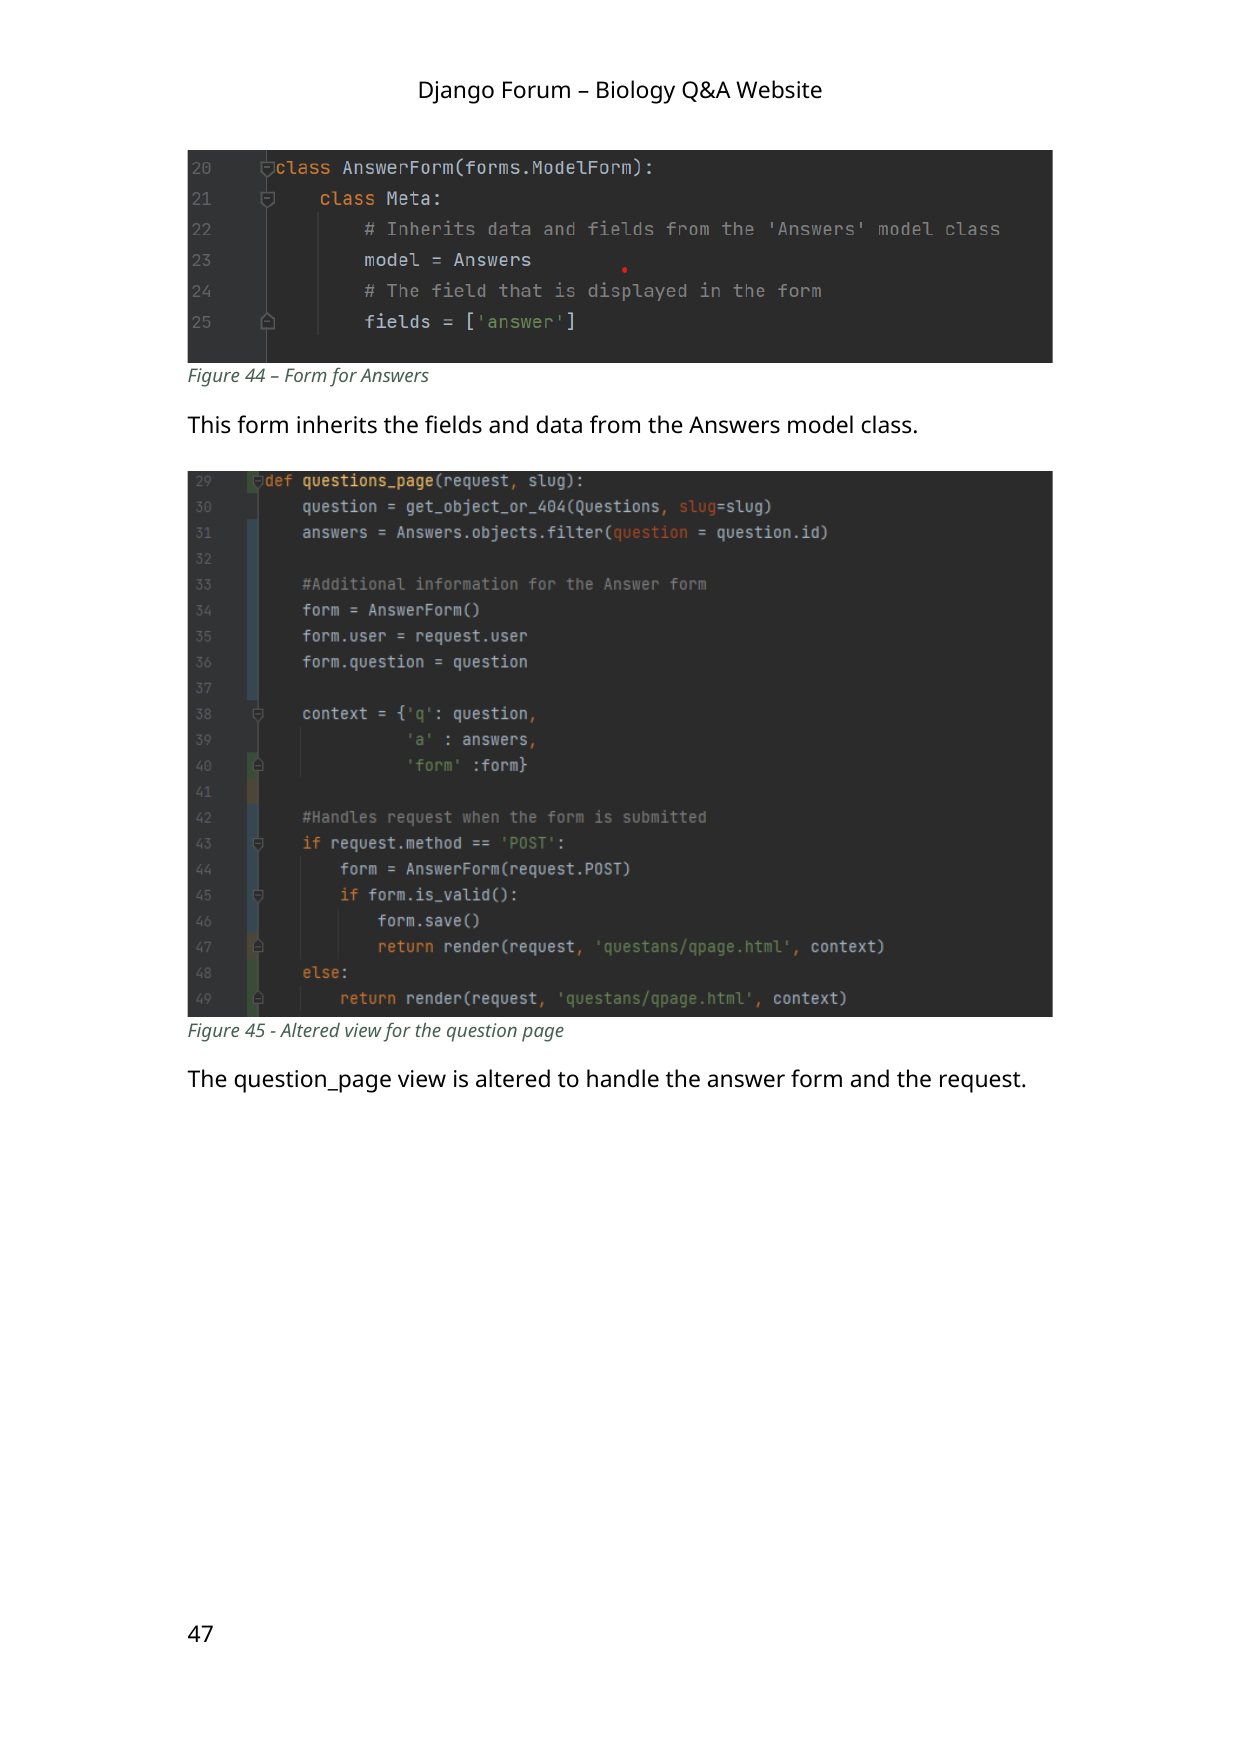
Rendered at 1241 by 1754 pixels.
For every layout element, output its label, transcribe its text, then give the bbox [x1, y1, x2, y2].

picture [187, 471, 1053, 1017]
picture [187, 150, 1053, 363]
text The question_page view is altered to handle the answer form and the request. [187, 1063, 1053, 1095]
text This form inherits the fields and data from the Answers model class. [187, 409, 1053, 440]
